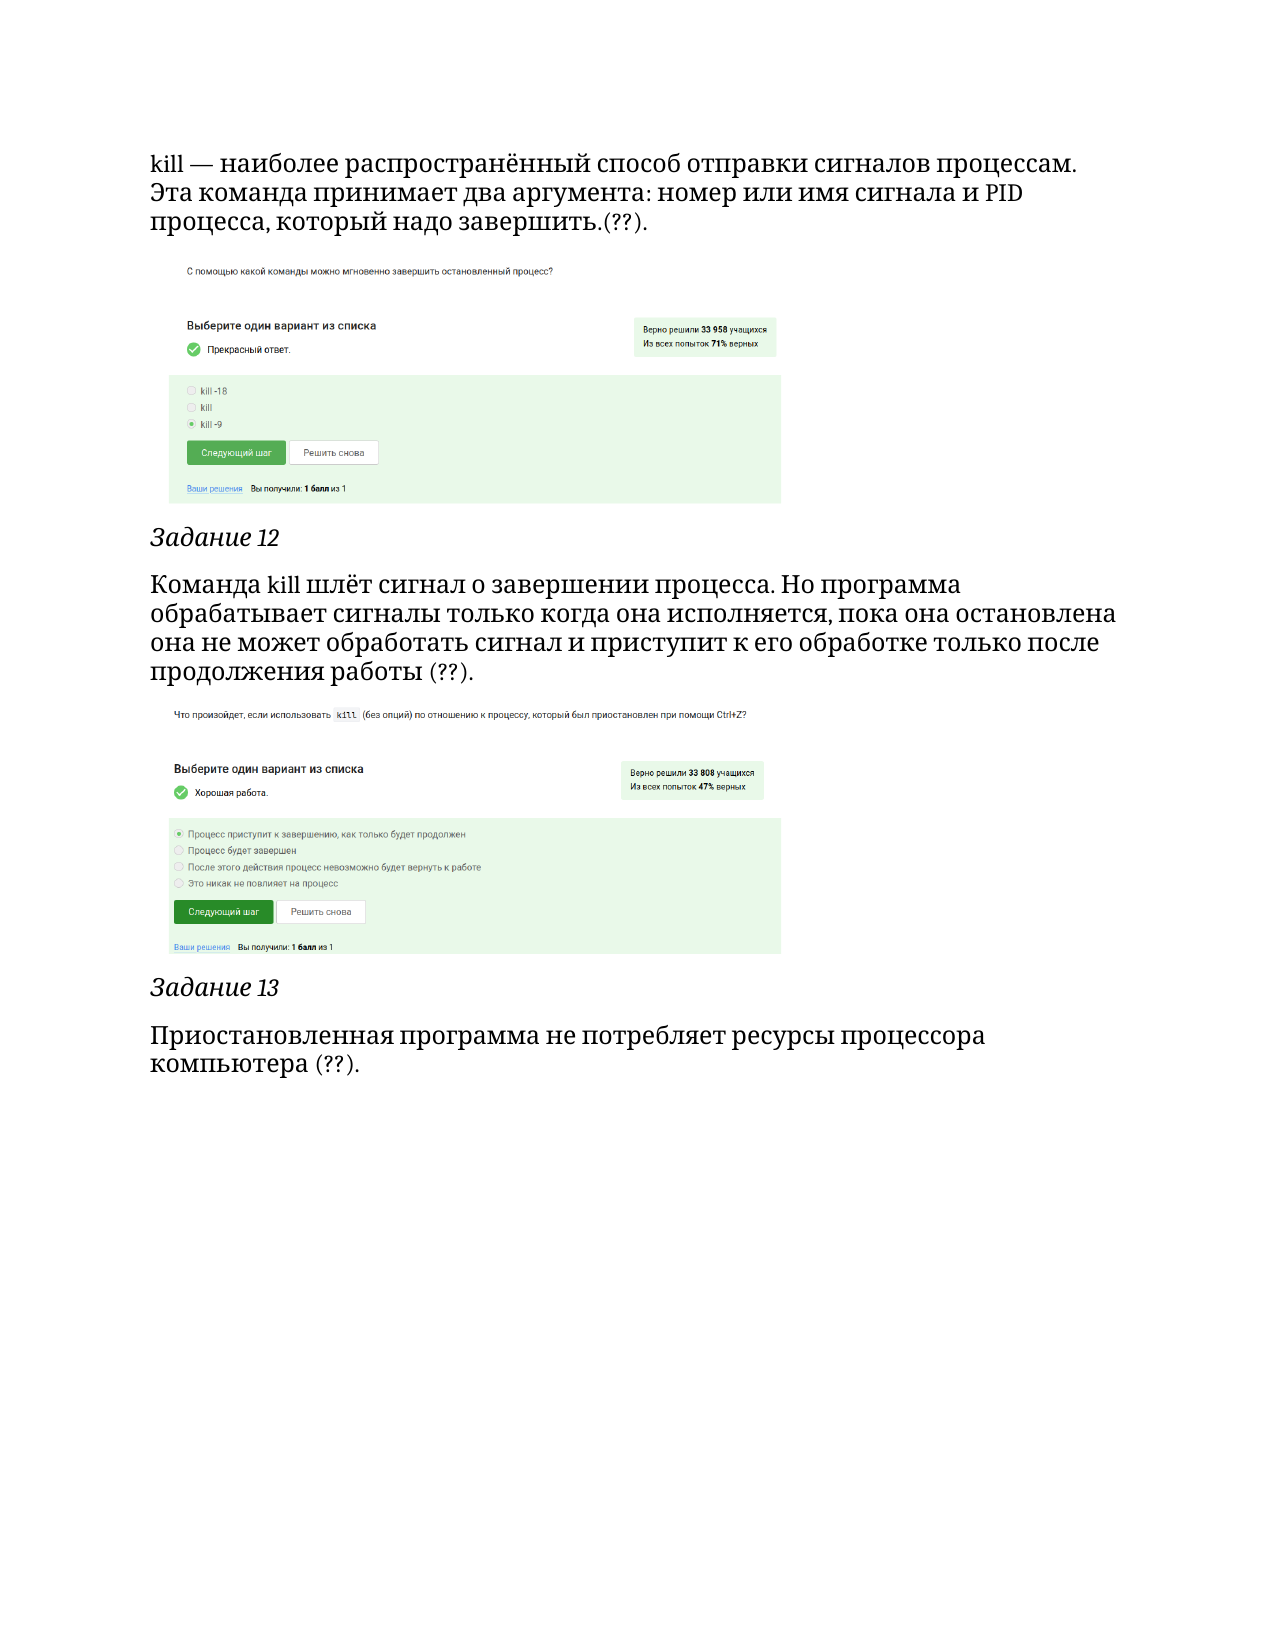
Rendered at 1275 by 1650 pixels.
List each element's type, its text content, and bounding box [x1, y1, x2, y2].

picture [168, 705, 782, 954]
picture [168, 255, 782, 504]
text Задание 12 [150, 524, 1125, 553]
text Задание 13 [150, 974, 1125, 1003]
text Команда kill шлёт сигнал о завершении процесса. Но программа обрабатывает сигналы только когда она исполняется, пока она остановлена она не может обработать сигнал и приступит к его обработке только после продолжения работы (??). [150, 571, 1125, 686]
text Приостановленная программа не потребляет ресурсы процессора компьютера (??). [150, 1022, 1125, 1079]
text kill — наиболее распространённый способ отправки сигналов процессам. Эта команда принимает два аргумента: номер или имя сигнала и PID процесса, который надо завершить.(??). [150, 150, 1125, 236]
